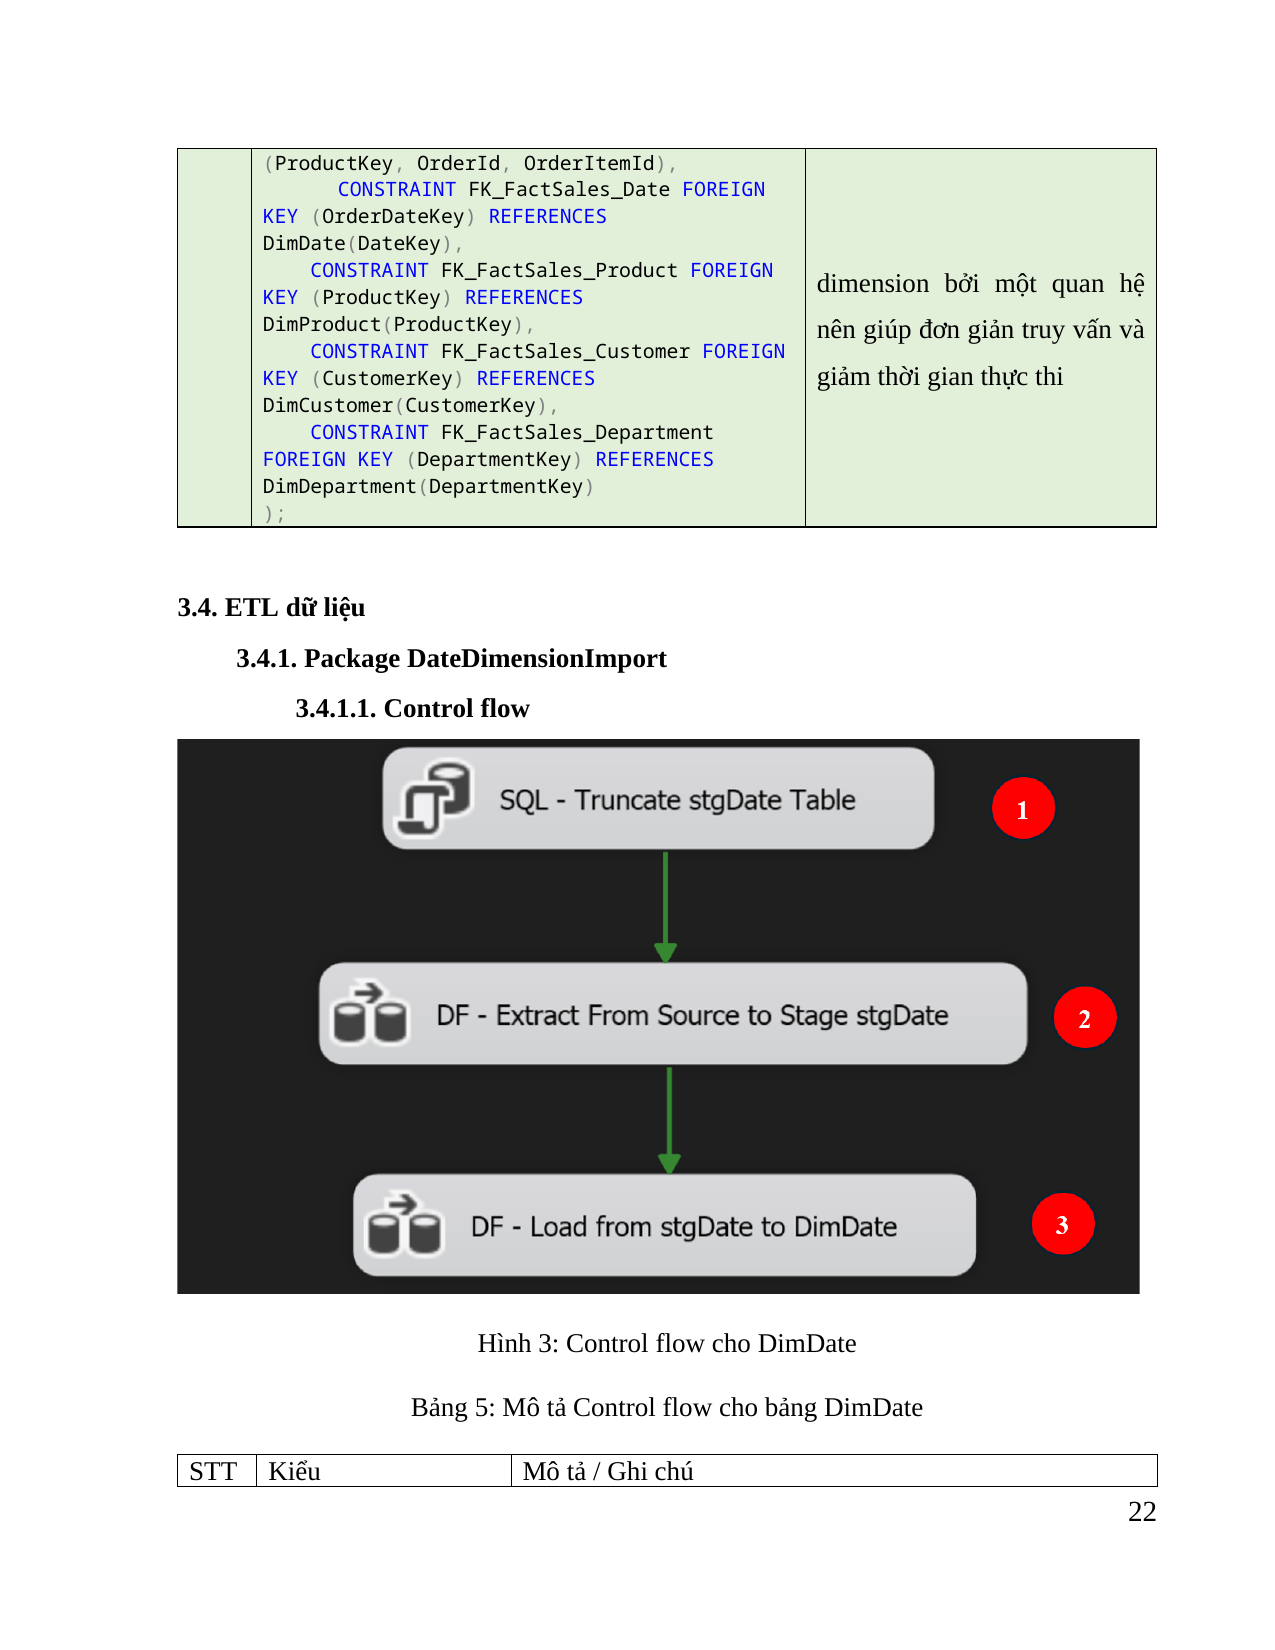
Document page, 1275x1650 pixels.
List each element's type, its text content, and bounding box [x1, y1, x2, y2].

text Hình 3: Control flow cho DimDate [177, 1327, 1157, 1358]
subtitle ETL dữ liệu [177, 591, 1157, 622]
subtitle Package DateDimensionImport [177, 642, 1157, 673]
picture [177, 739, 1140, 1294]
subtitle Control flow [177, 692, 1157, 724]
text Bảng 6: Mô tả Control flow cho bảng DimDate [177, 1391, 1157, 1422]
table_header Mô tả / Ghi chú [512, 1455, 1157, 1486]
table_cell 5 [178, 149, 251, 526]
table_header Kiểu [257, 1455, 511, 1486]
table_header STT [178, 1455, 256, 1486]
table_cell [252, 149, 805, 526]
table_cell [806, 149, 1156, 526]
